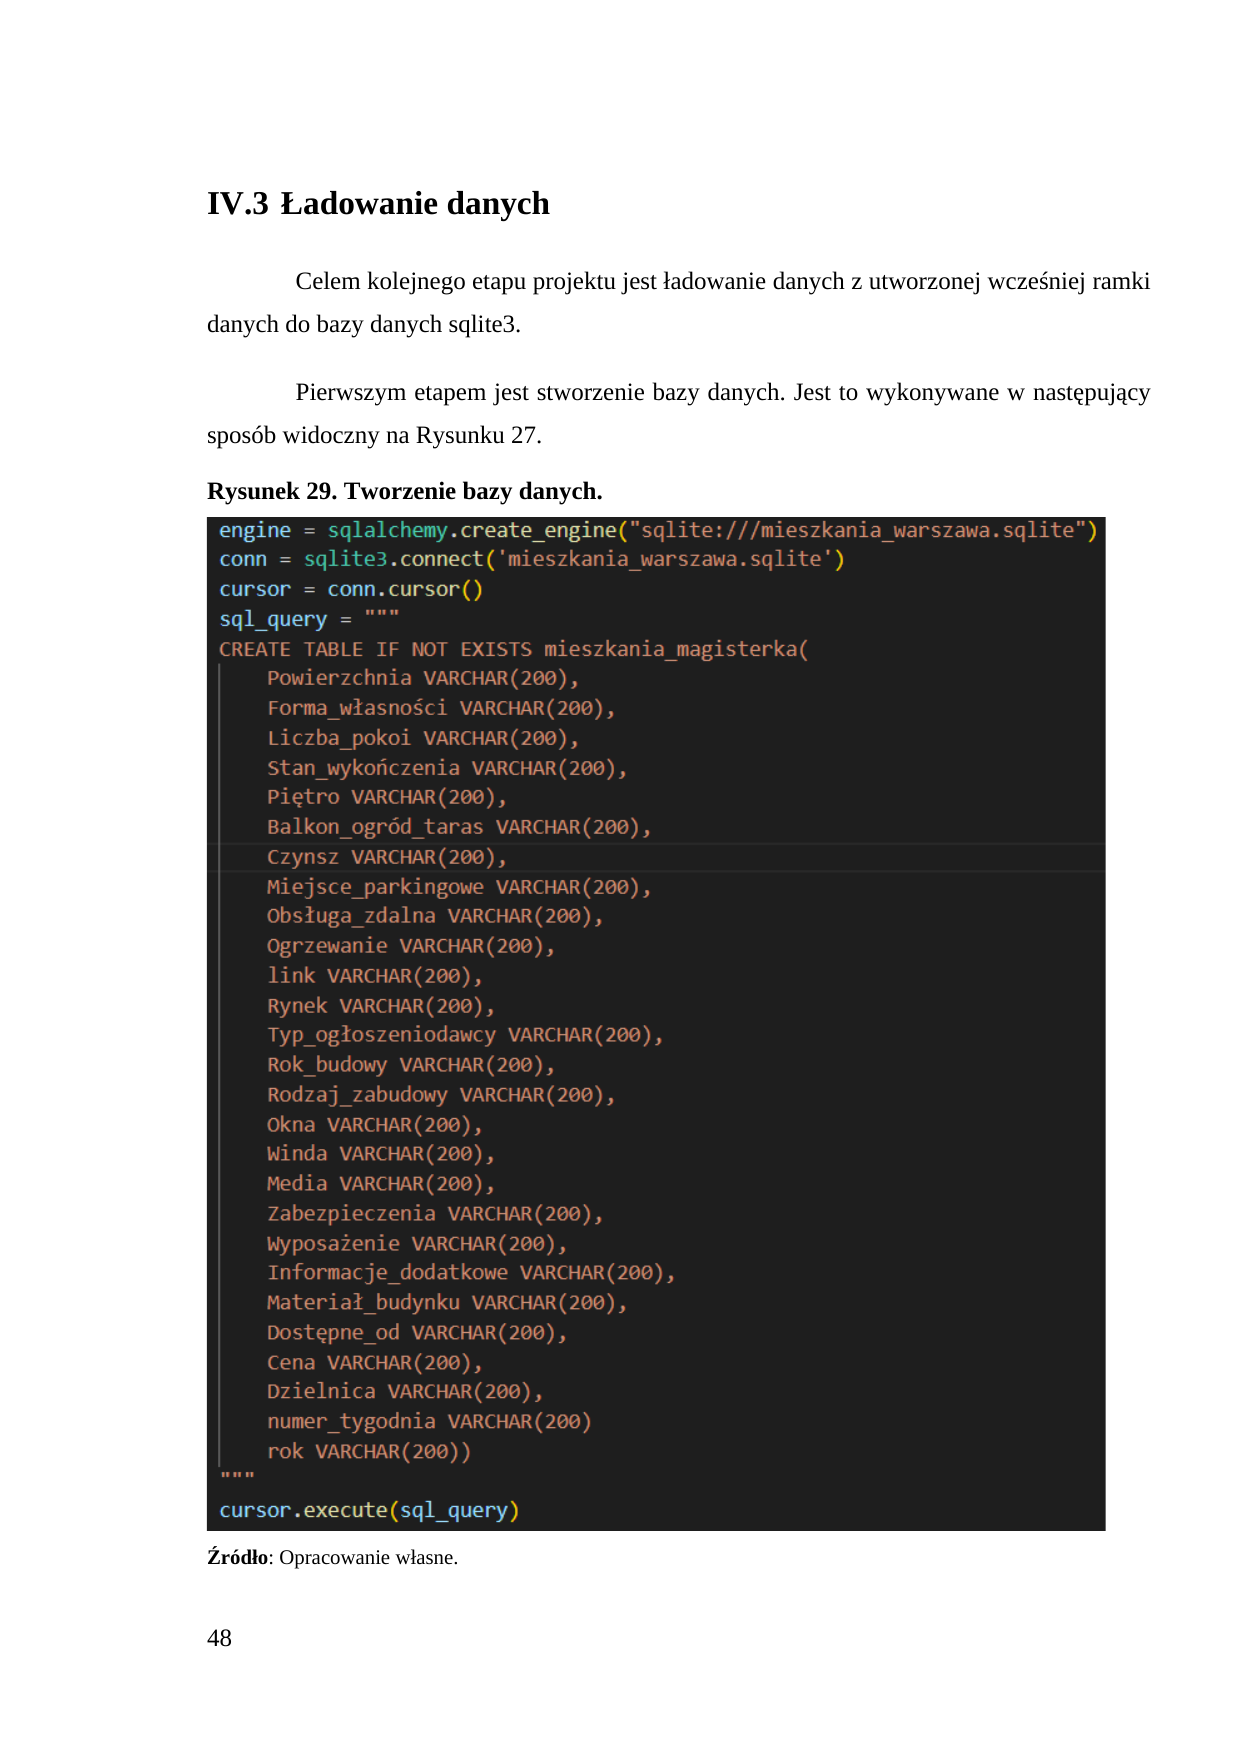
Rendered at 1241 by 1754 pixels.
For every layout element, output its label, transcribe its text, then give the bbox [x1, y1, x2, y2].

subtitle Ładowanie danych [207, 183, 1152, 222]
text Celem kolejnego etapu projektu jest ładowanie danych z utworzonej wcześniej ramki danych do bazy danych sqlite3. [207, 266, 1152, 338]
picture [206, 517, 1106, 1531]
text Źródło: Opracowanie własne. [207, 1545, 1152, 1569]
text Rysunek 29. Tworzenie bazy danych. [207, 476, 1152, 504]
text Pierwszym etapem jest stworzenie bazy danych. Jest to wykonywane w następujący sposób widoczny na Rysunku 27. [207, 377, 1152, 449]
